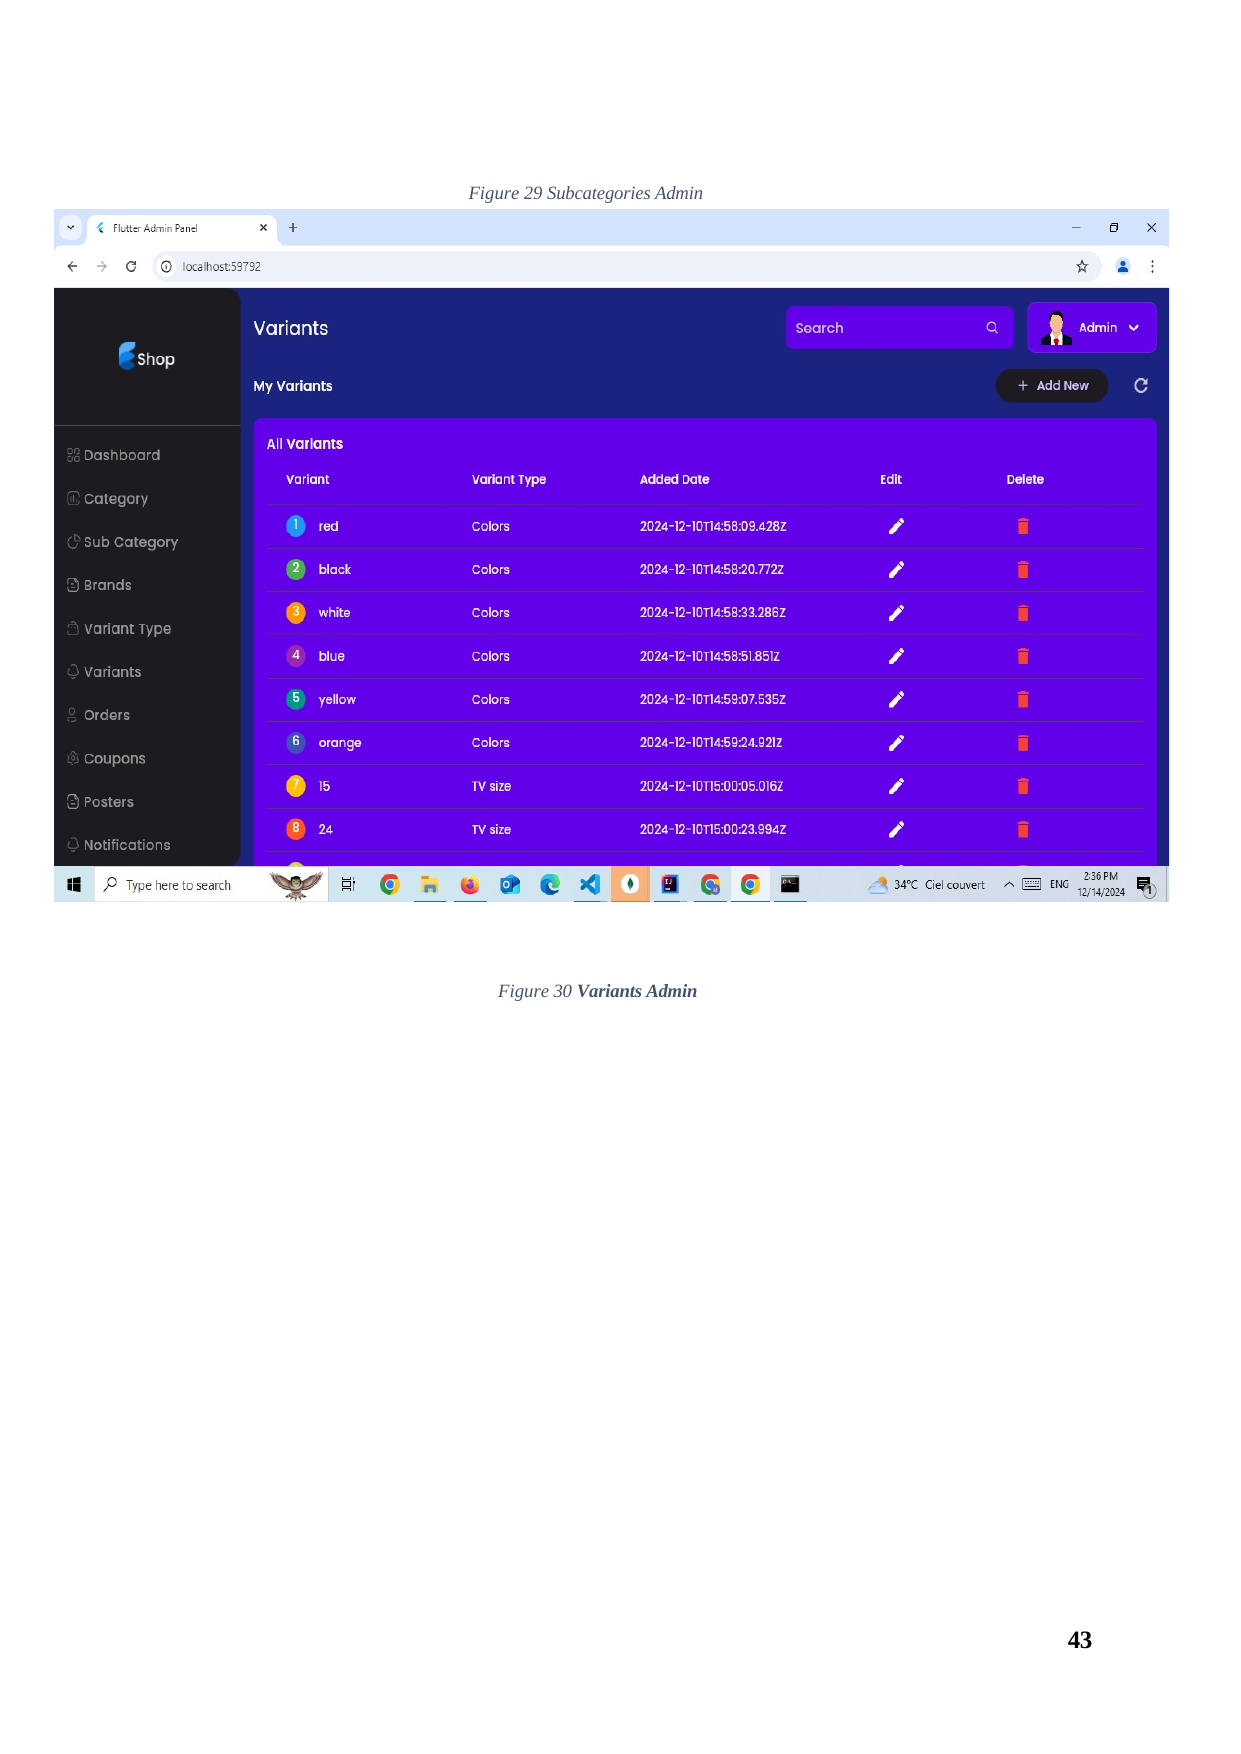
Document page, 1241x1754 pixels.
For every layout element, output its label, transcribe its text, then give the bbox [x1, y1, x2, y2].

picture [54, 209, 1170, 902]
subtitle Figure 29 Subcategories Admin [4, 182, 1234, 203]
subtitle Figure 30 Variants Admin [4, 980, 1234, 1002]
